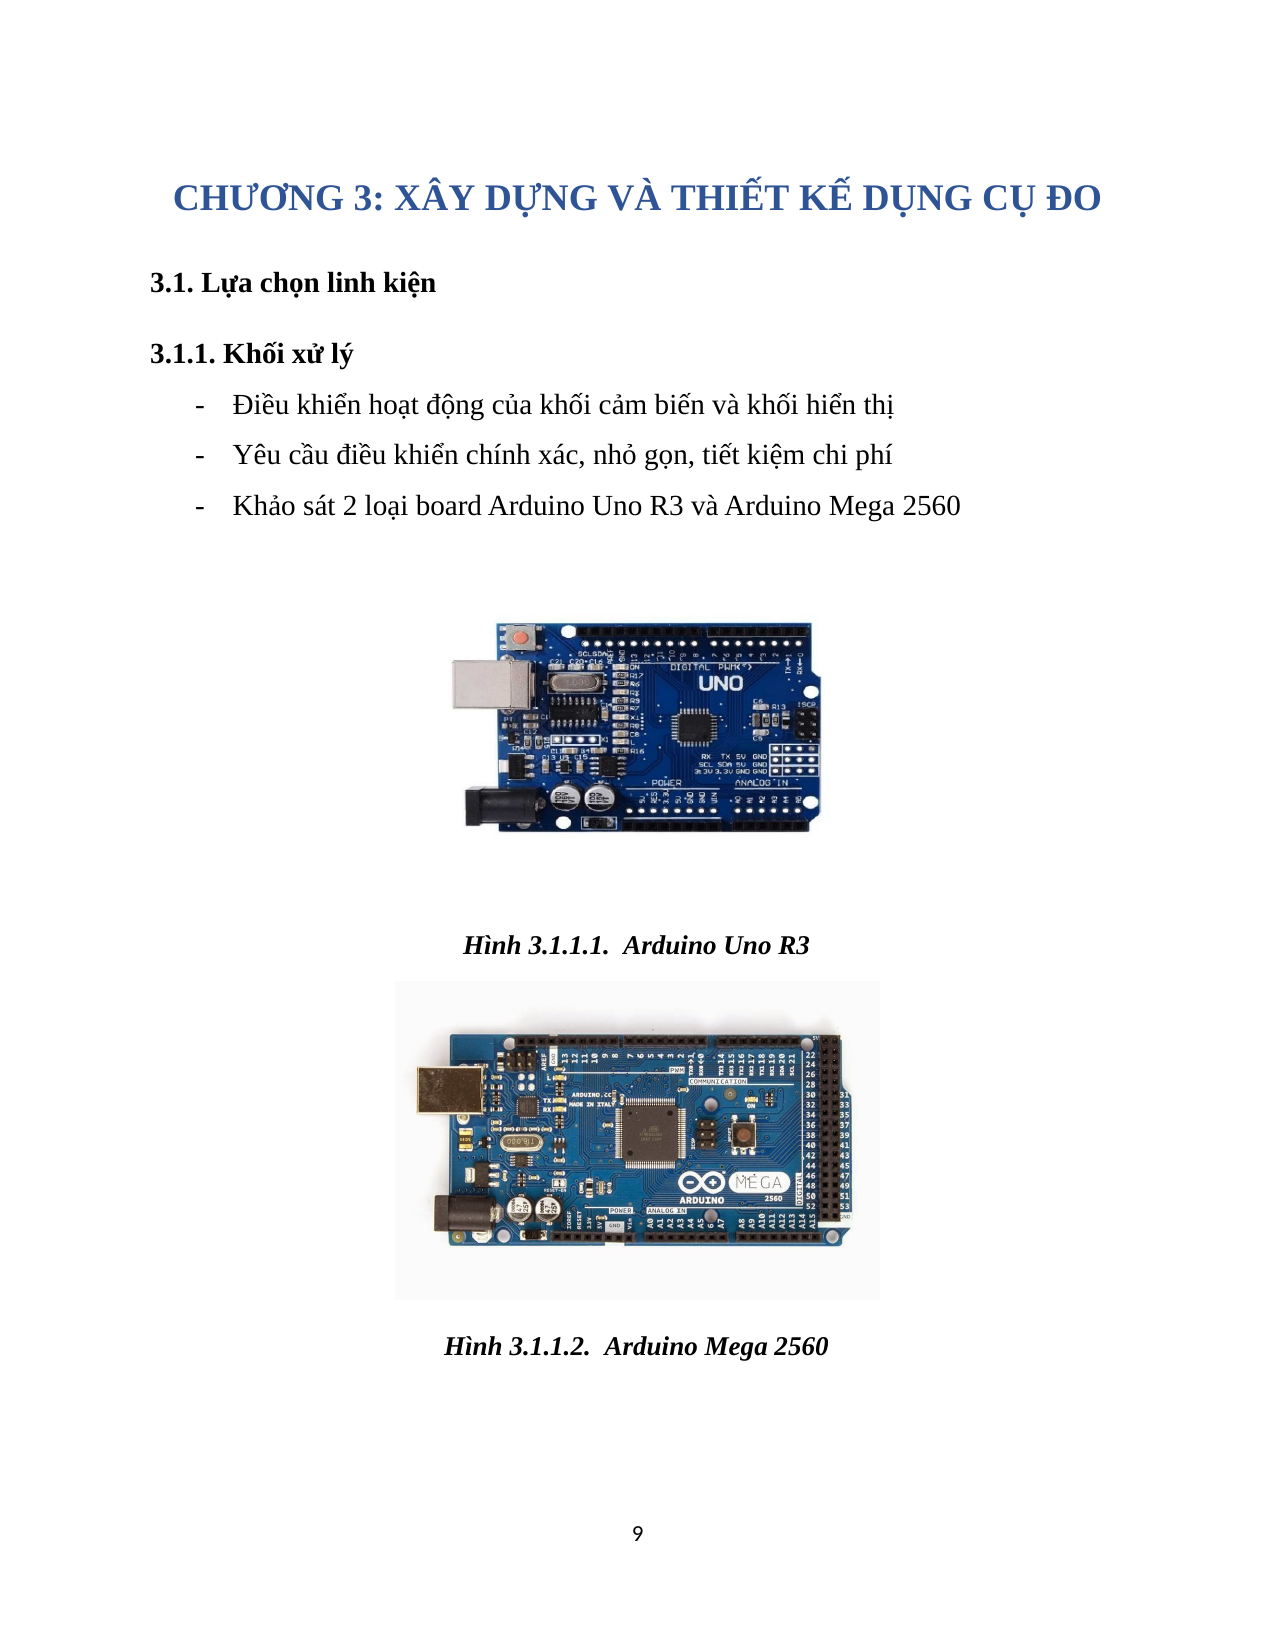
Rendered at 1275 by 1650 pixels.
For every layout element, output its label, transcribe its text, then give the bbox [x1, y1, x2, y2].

list Khảo sát 2 loại board Arduino Uno R3 và Arduino Mega 2560 [195, 488, 1125, 521]
list Điều khiển hoạt động của khối cảm biến và khối hiển thị [195, 387, 1125, 421]
picture [395, 981, 880, 1300]
picture [437, 554, 838, 899]
subtitle 3.1. Lựa chọn linh kiện [150, 265, 1125, 299]
text Hình 3.1.1.2.3Arduino Mega 2560 [150, 1330, 1125, 1361]
subtitle CHƯƠNG 3: XÂY DỰNG VÀ THIẾT KẾ DỤNG CỤ ĐO [150, 175, 1125, 218]
list Yêu cầu điều khiển chính xác, nhỏ gọn, tiết kiệm chi phí [195, 437, 1125, 471]
text Hình 3.1.1.1.2Arduino Uno R3 [150, 929, 1125, 960]
subtitle 3.1.1. Khối xử lý [150, 337, 1125, 370]
